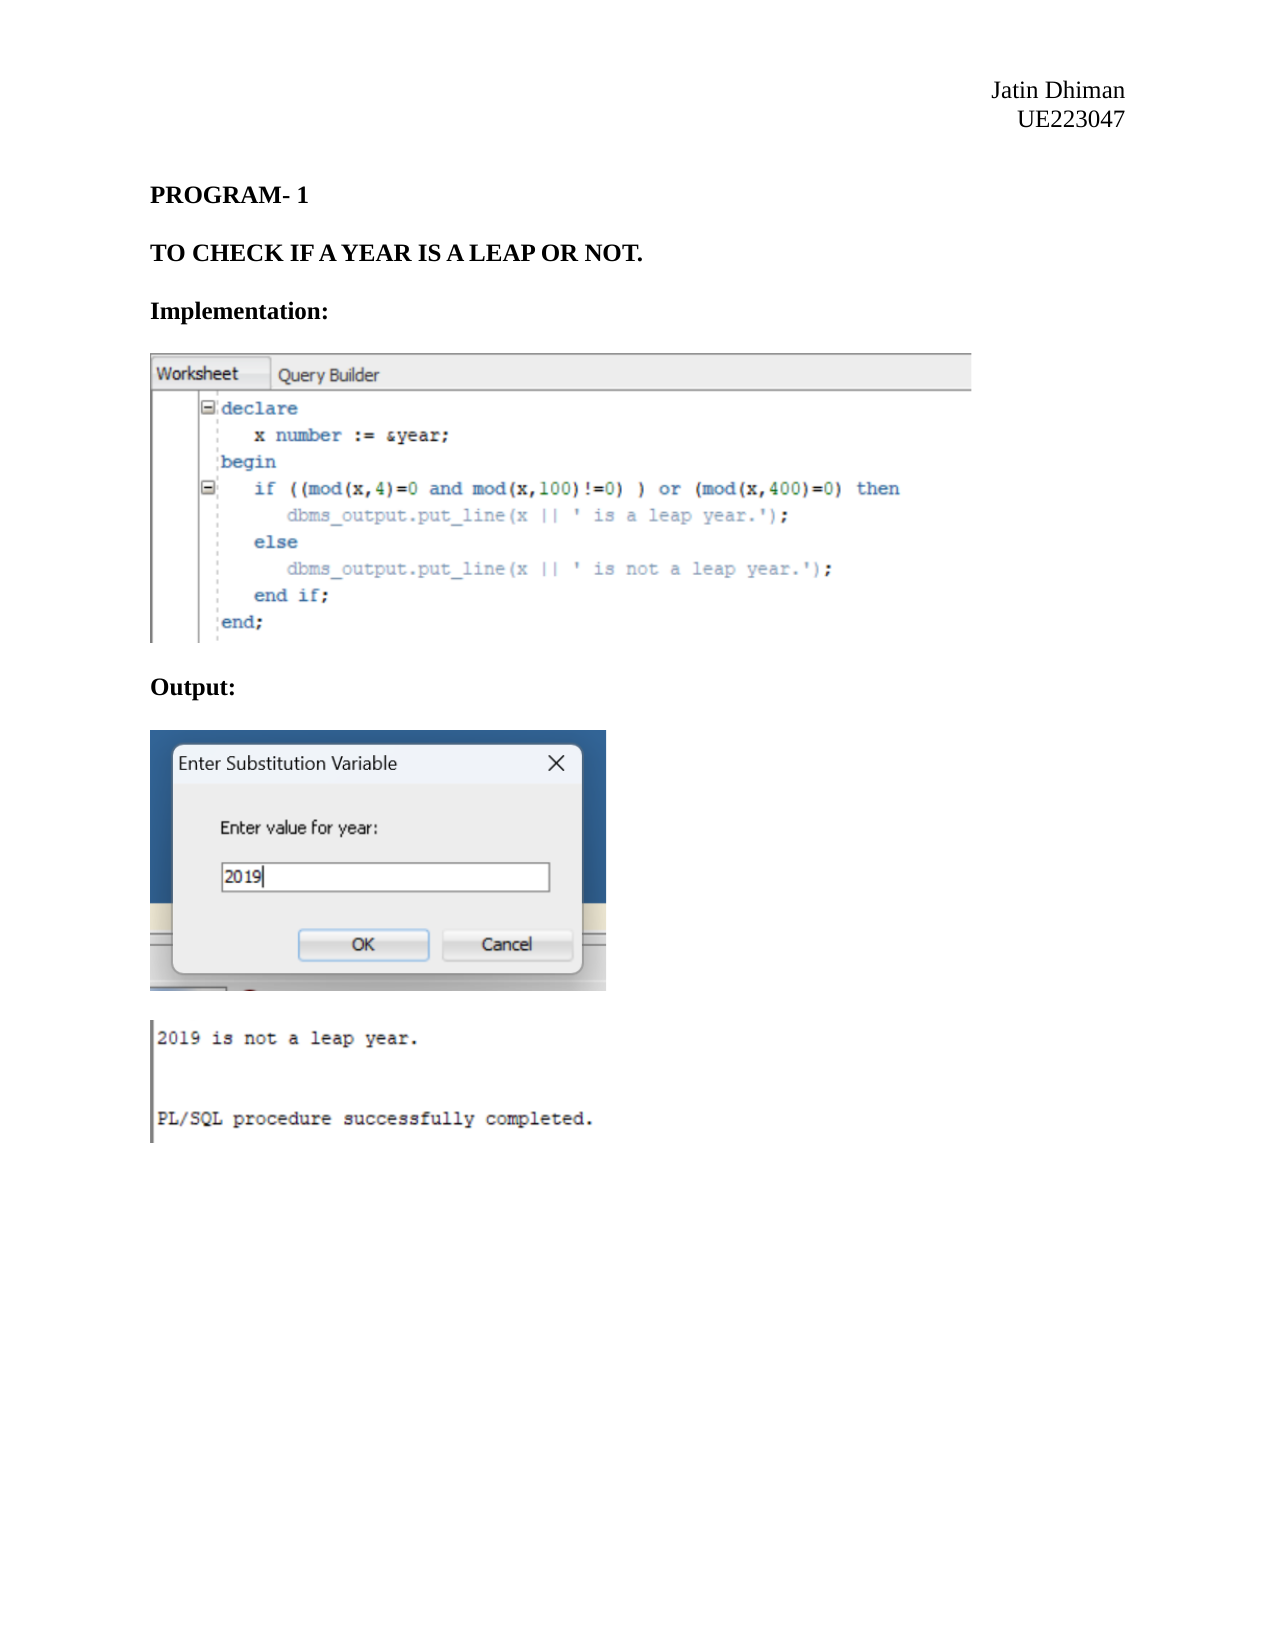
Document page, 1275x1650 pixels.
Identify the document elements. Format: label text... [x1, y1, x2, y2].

picture [150, 730, 607, 991]
text TO CHECK IF A YEAR IS A LEAP OR NOT. [150, 238, 1125, 267]
picture [150, 1020, 633, 1143]
text Output: [150, 672, 1125, 701]
text Implementation: [150, 296, 1125, 325]
picture [150, 353, 972, 643]
text PROGRAM- 1 [150, 180, 1125, 209]
